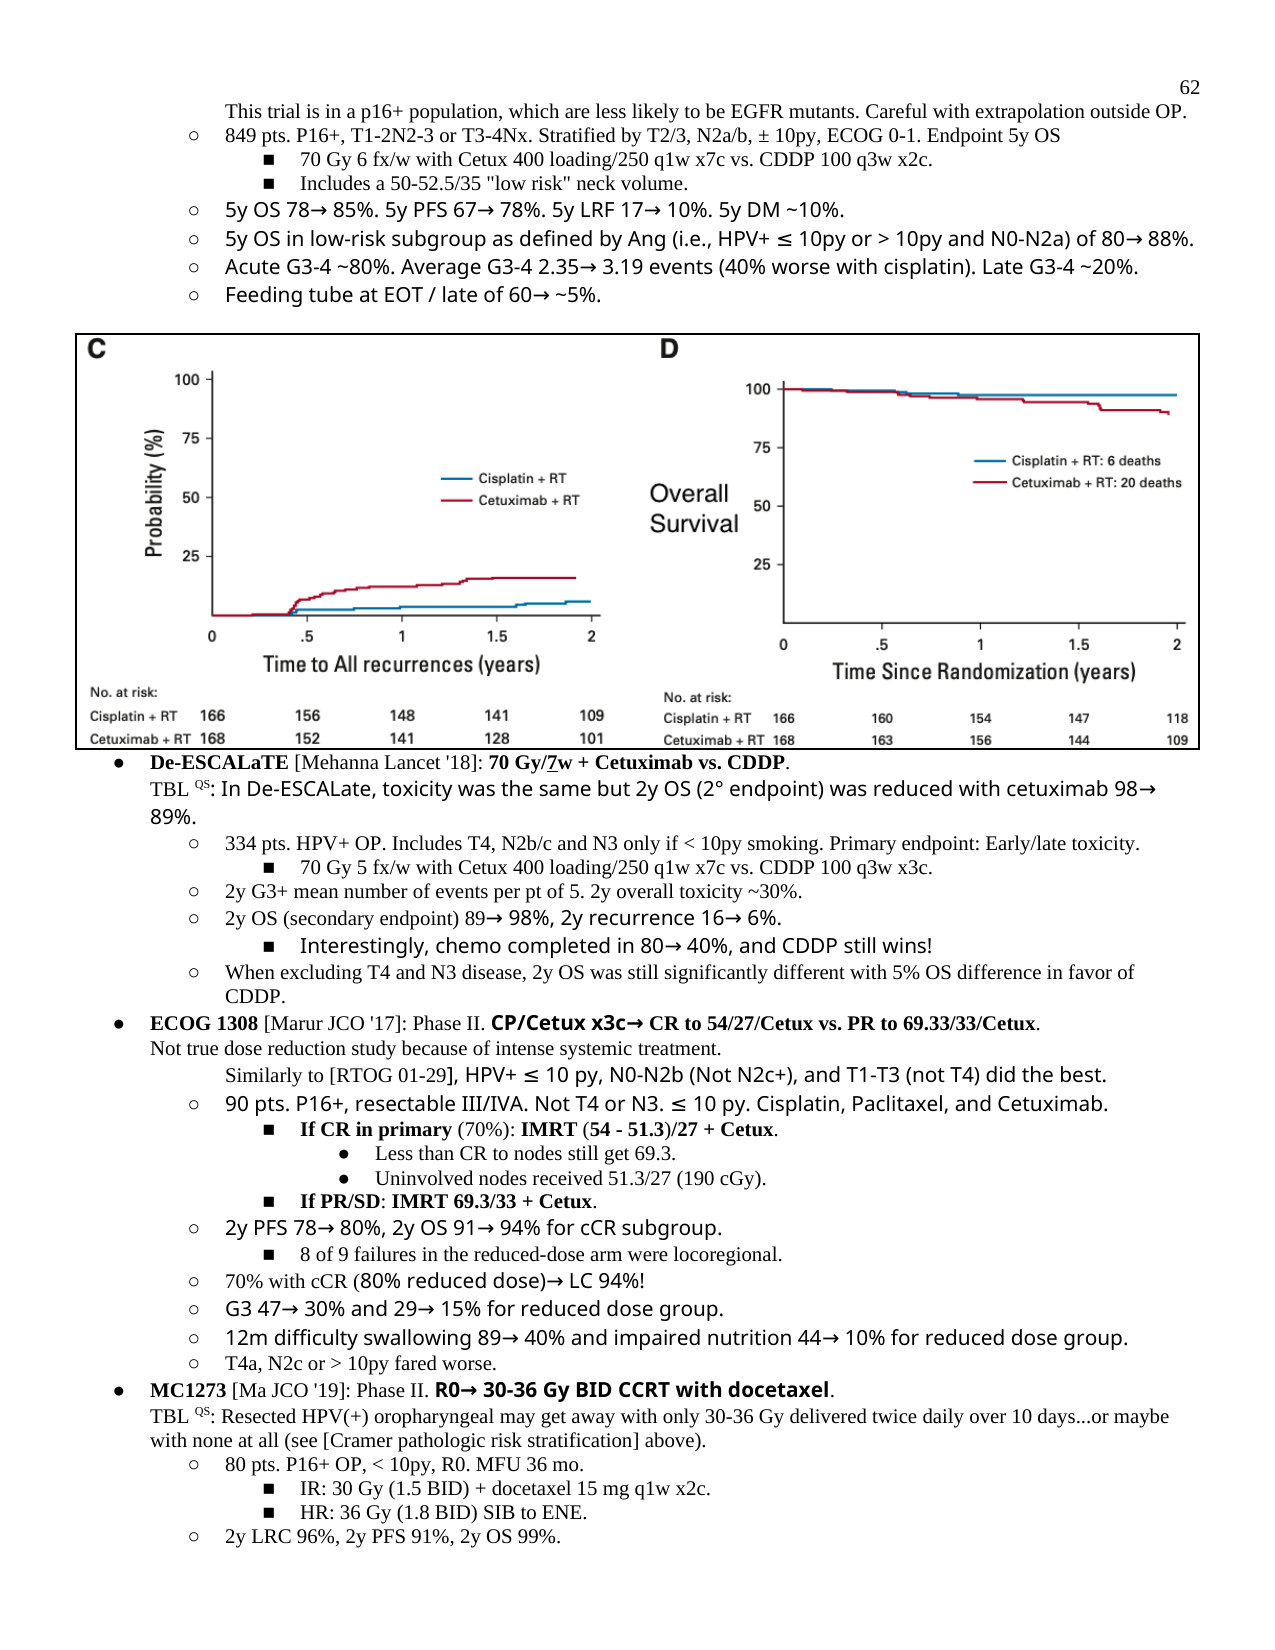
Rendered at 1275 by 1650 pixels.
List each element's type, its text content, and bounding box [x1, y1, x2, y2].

list 849 pts. P16+, T1-2N2-3 or T3-4Nx. Stratified by T2/3, N2a/b, ± 10py, ECOG 0-1. Endpoint 5y OS [187, 123, 1200, 147]
list Includes a 50-52.5/35 "low risk" neck volume. [262, 171, 1200, 195]
list 5y OS 78→ 85%. 5y PFS 67→ 78%. 5y LRF 17→ 10%. 5y DM ~10%. [187, 195, 1200, 224]
list G3 47→ 30% and 29→ 15% for reduced dose group. [187, 1294, 1200, 1323]
list Less than CR to nodes still get 69.3. [337, 1141, 1200, 1165]
list ECOG 1308 [Marur JCO '17]: Phase II. CP/Cetux x3c→ CR to 54/27/Cetux vs. PR to 69.33/33/Cetux. Not true dose reduction study because of intense systemic treatment. [112, 1008, 1200, 1060]
list Uninvolved nodes received 51.3/27 (190 cGy). [337, 1165, 1200, 1189]
list 2y LRC 96%, 2y PFS 91%, 2y OS 99%. [187, 1524, 1200, 1548]
list If PR/SD: IMRT 69.3/33 + Cetux. [262, 1189, 1200, 1213]
list 70 Gy 6 fx/w with Cetux 400 loading/250 q1w x7c vs. CDDP 100 q3w x2c. [262, 147, 1200, 171]
list De-ESCALaTE [Mehanna Lancet '18]: 70 Gy/7w + Cetuximab vs. CDDP. TBL QS: In De-ESCALate, toxicity was the same but 2y OS (2° endpoint) was reduced with cetuximab 98→ 89%. [112, 750, 1200, 831]
list MC1273 [Ma JCO '19]: Phase II. R0→ 30-36 Gy BID CCRT with docetaxel. [112, 1375, 1200, 1404]
text Similarly to [RTOG 01-29], HPV+ ≤ 10 py, N0-N2b (Not N2c+), and T1-T3 (not T4) did the best. [150, 1060, 1200, 1089]
text TBL QS: Resected HPV(+) oropharyngeal may get away with only 30-36 Gy delivered twice daily over 10 days...or maybe with none at all (see [Cramer pathologic risk stratification] above). [150, 1404, 1200, 1452]
list 80 pts. P16+ OP, < 10py, R0. MFU 36 mo. [187, 1452, 1200, 1476]
list 2y OS (secondary endpoint) 89→ 98%, 2y recurrence 16→ 6%. [187, 903, 1200, 931]
list 2y G3+ mean number of events per pt of 5. 2y overall toxicity ~30%. [187, 879, 1200, 903]
list HR: 36 Gy (1.8 BID) SIB to ENE. [262, 1500, 1200, 1524]
list Interestingly, chemo completed in 80→ 40%, and CDDP still wins! [262, 931, 1200, 960]
list If CR in primary (70%): IMRT (54 - 51.3)/27 + Cetux. [262, 1117, 1200, 1141]
list 2y PFS 78→ 80%, 2y OS 91→ 94% for cCR subgroup. [187, 1213, 1200, 1242]
list 12m difficulty swallowing 89→ 40% and impaired nutrition 44→ 10% for reduced dose group. [187, 1323, 1200, 1351]
list 70% with cCR (80% reduced dose)→ LC 94%! [187, 1266, 1200, 1294]
list 90 pts. P16+, resectable III/IVA. Not T4 or N3. ≤ 10 py. Cisplatin, Paclitaxel, and Cetuximab. [187, 1089, 1200, 1117]
list When excluding T4 and N3 disease, 2y OS was still significantly different with 5% OS difference in favor of CDDP. [187, 960, 1200, 1008]
list 5y OS in low-risk subgroup as defined by Ang (i.e., HPV+ ≤ 10py or > 10py and N0-N2a) of 80→ 88%. [187, 224, 1200, 252]
list 334 pts. HPV+ OP. Includes T4, N2b/c and N3 only if < 10py smoking. Primary endpoint: Early/late toxicity. [187, 831, 1200, 855]
list 70 Gy 5 fx/w with Cetux 400 loading/250 q1w x7c vs. CDDP 100 q3w x3c. [262, 855, 1200, 879]
list 8 of 9 failures in the reduced-dose arm were locoregional. [262, 1242, 1200, 1266]
picture [77, 335, 1198, 748]
list Feeding tube at EOT / late of 60→ ~5%. [187, 281, 1200, 309]
text This trial is in a p16+ population, which are less likely to be EGFR mutants. Careful with extrapolation outside OP. [150, 99, 1200, 123]
list IR: 30 Gy (1.5 BID) + docetaxel 15 mg q1w x2c. [262, 1476, 1200, 1500]
list T4a, N2c or > 10py fared worse. [187, 1351, 1200, 1375]
list Acute G3-4 ~80%. Average G3-4 2.35→ 3.19 events (40% worse with cisplatin). Late G3-4 ~20%. [187, 252, 1200, 281]
